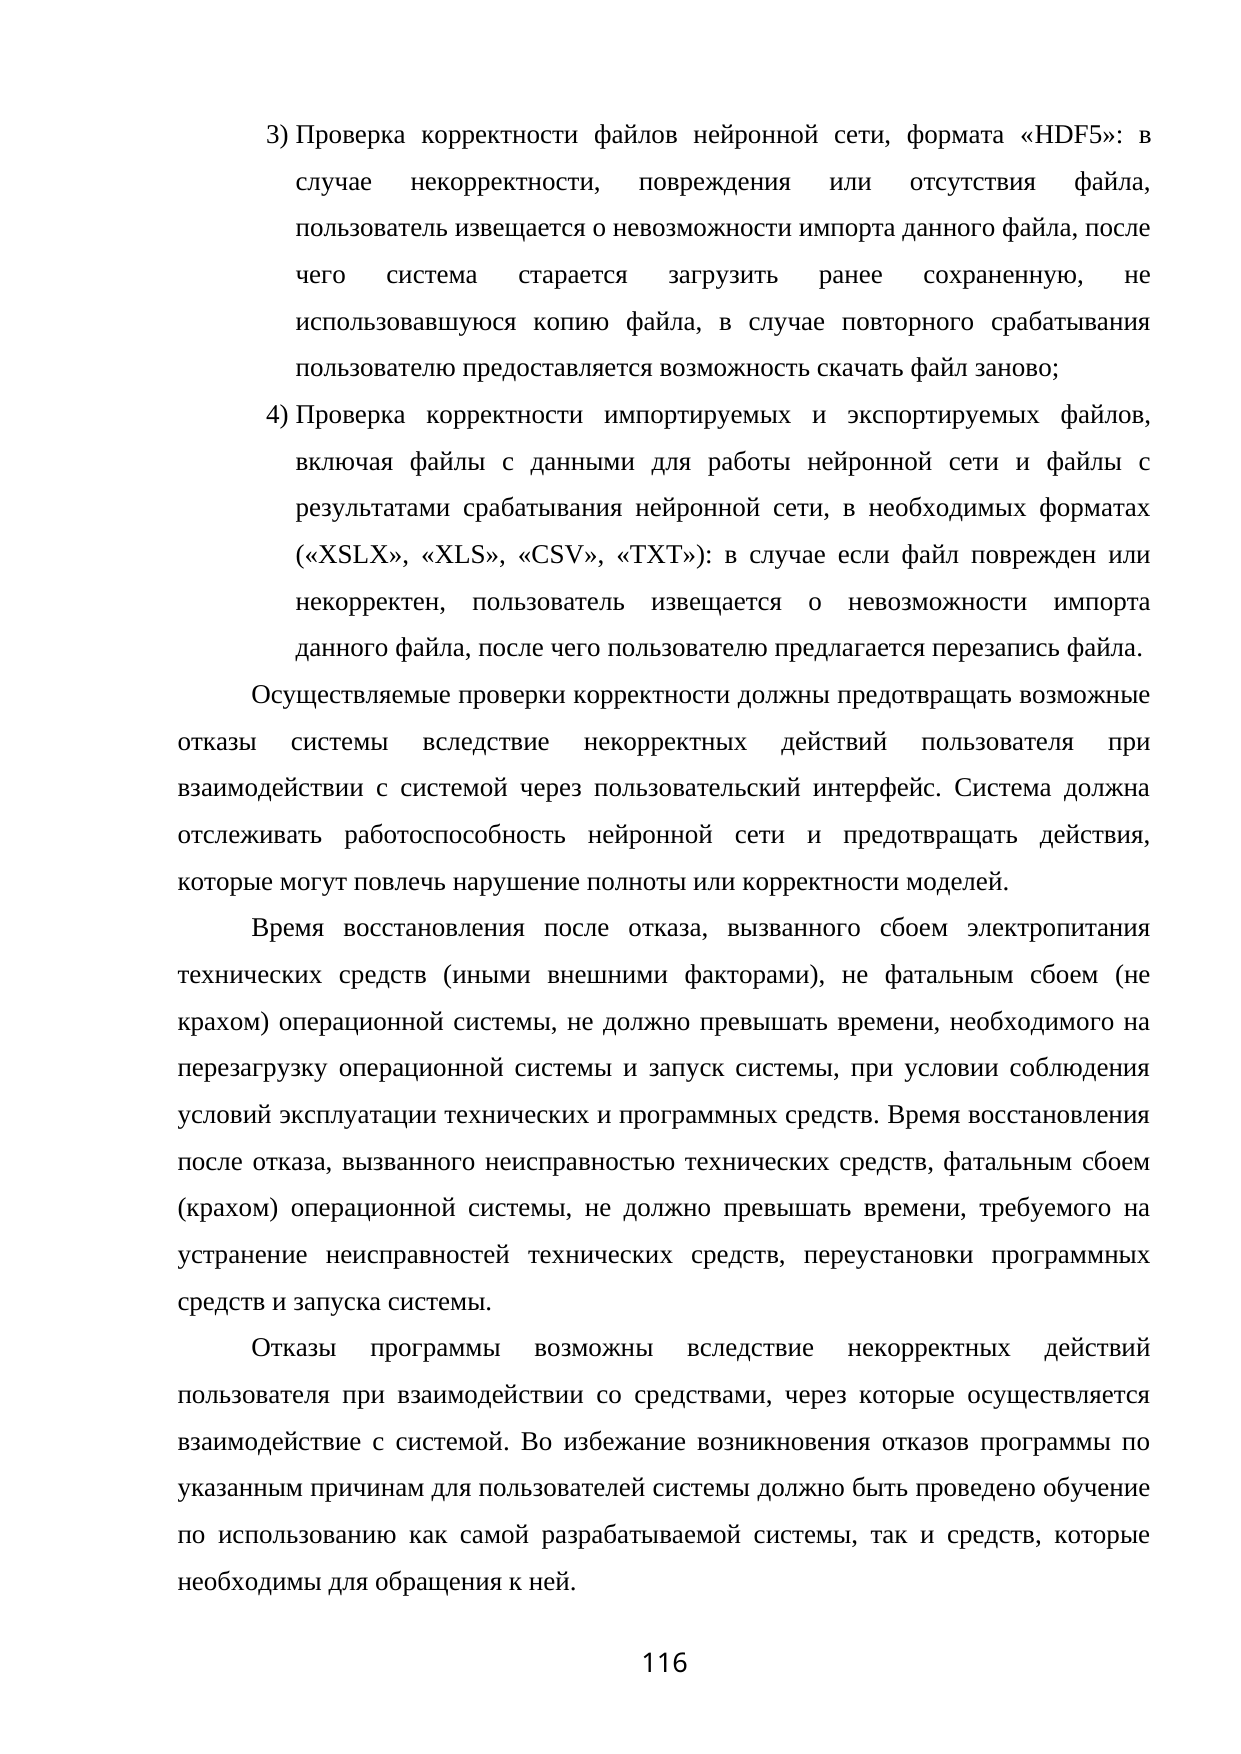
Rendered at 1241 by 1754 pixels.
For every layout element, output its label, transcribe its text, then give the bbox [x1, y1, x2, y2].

list Проверка корректности импортируемых и экспортируемых файлов, включая файлы с данными для работы нейронной сети и файлы с результатами срабатывания нейронной сети, в необходимых форматах («XSLX», «XLS», «CSV», «TXT»): в случае если файл поврежден или некорректен, пользователь извещается о невозможности импорта данного файла, после чего пользователю предлагается перезапись файла. [266, 398, 1152, 663]
text Время восстановления после отказа, вызванного сбоем электропитания технических средств (иными внешними факторами), не фатальным сбоем (не крахом) операционной системы, не должно превышать времени, необходимого на перезагрузку операционной системы и запуск системы, при условии соблюдения условий эксплуатации технических и программных средств. Время восстановления после отказа, вызванного неисправностью технических средств, фатальным сбоем (крахом) операционной системы, не должно превышать времени, требуемого на устранение неисправностей технических средств, переустановки программных средств и запуска системы. [177, 911, 1152, 1316]
list Проверка корректности файлов нейронной сети, формата «HDF5»: в случае некорректности, повреждения или отсутствия файла, пользователь извещается о невозможности импорта данного файла, после чего система старается загрузить ранее сохраненную, не использовавшуюся копию файла, в случае повторного срабатывания пользователю предоставляется возможность скачать файл заново; [266, 118, 1152, 383]
text Отказы программы возможны вследствие некорректных действий пользователя при взаимодействии со средствами, через которые осуществляется взаимодействие с системой. Во избежание возникновения отказов программы по указанным причинам для пользователей системы должно быть проведено обучение по использованию как самой разрабатываемой системы, так и средств, которые необходимы для обращения к ней. [177, 1331, 1152, 1596]
text Осуществляемые проверки корректности должны предотвращать возможные отказы системы вследствие некорректных действий пользователя при взаимодействии с системой через пользовательский интерфейс. Система должна отслеживать работоспособность нейронной сети и предотвращать действия, которые могут повлечь нарушение полноты или корректности моделей. [177, 678, 1152, 896]
